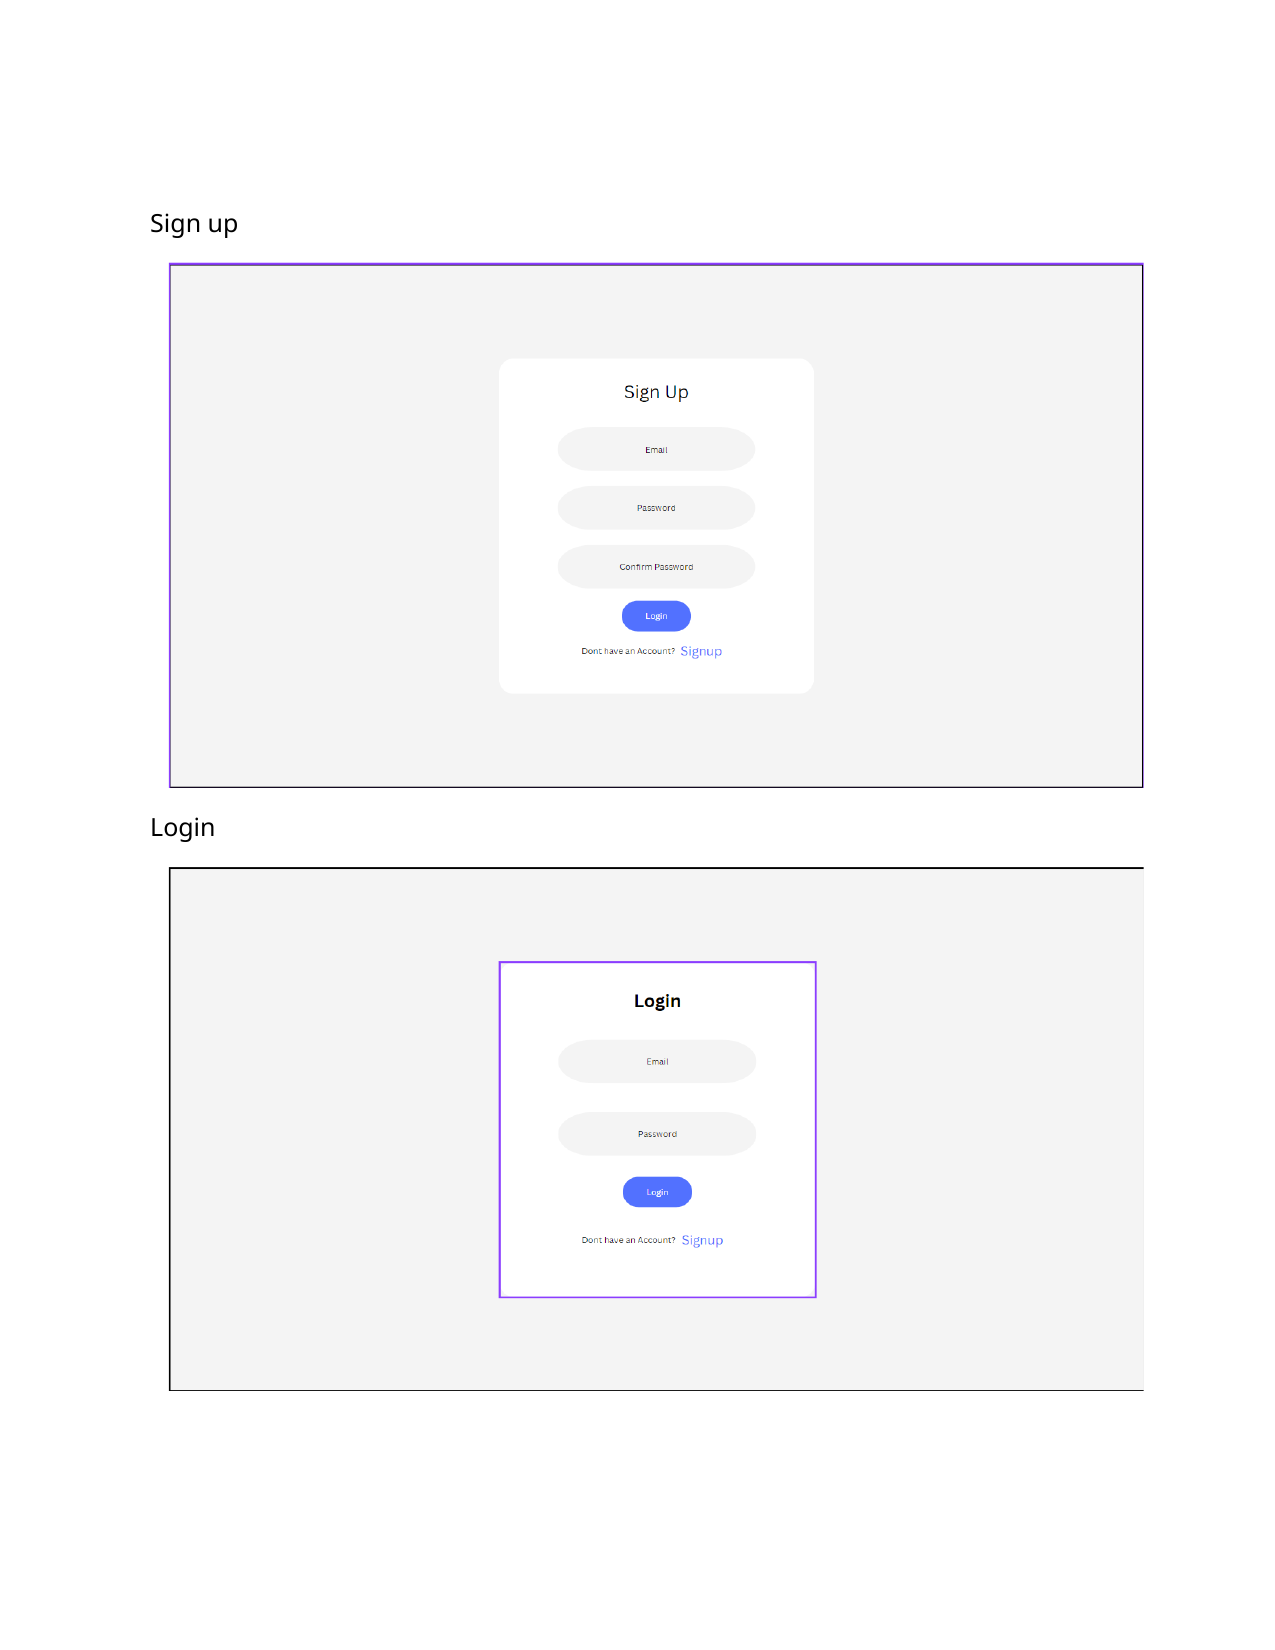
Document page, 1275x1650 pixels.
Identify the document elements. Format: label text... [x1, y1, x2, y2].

text Sign up [150, 206, 1125, 240]
text Login [150, 809, 1125, 843]
